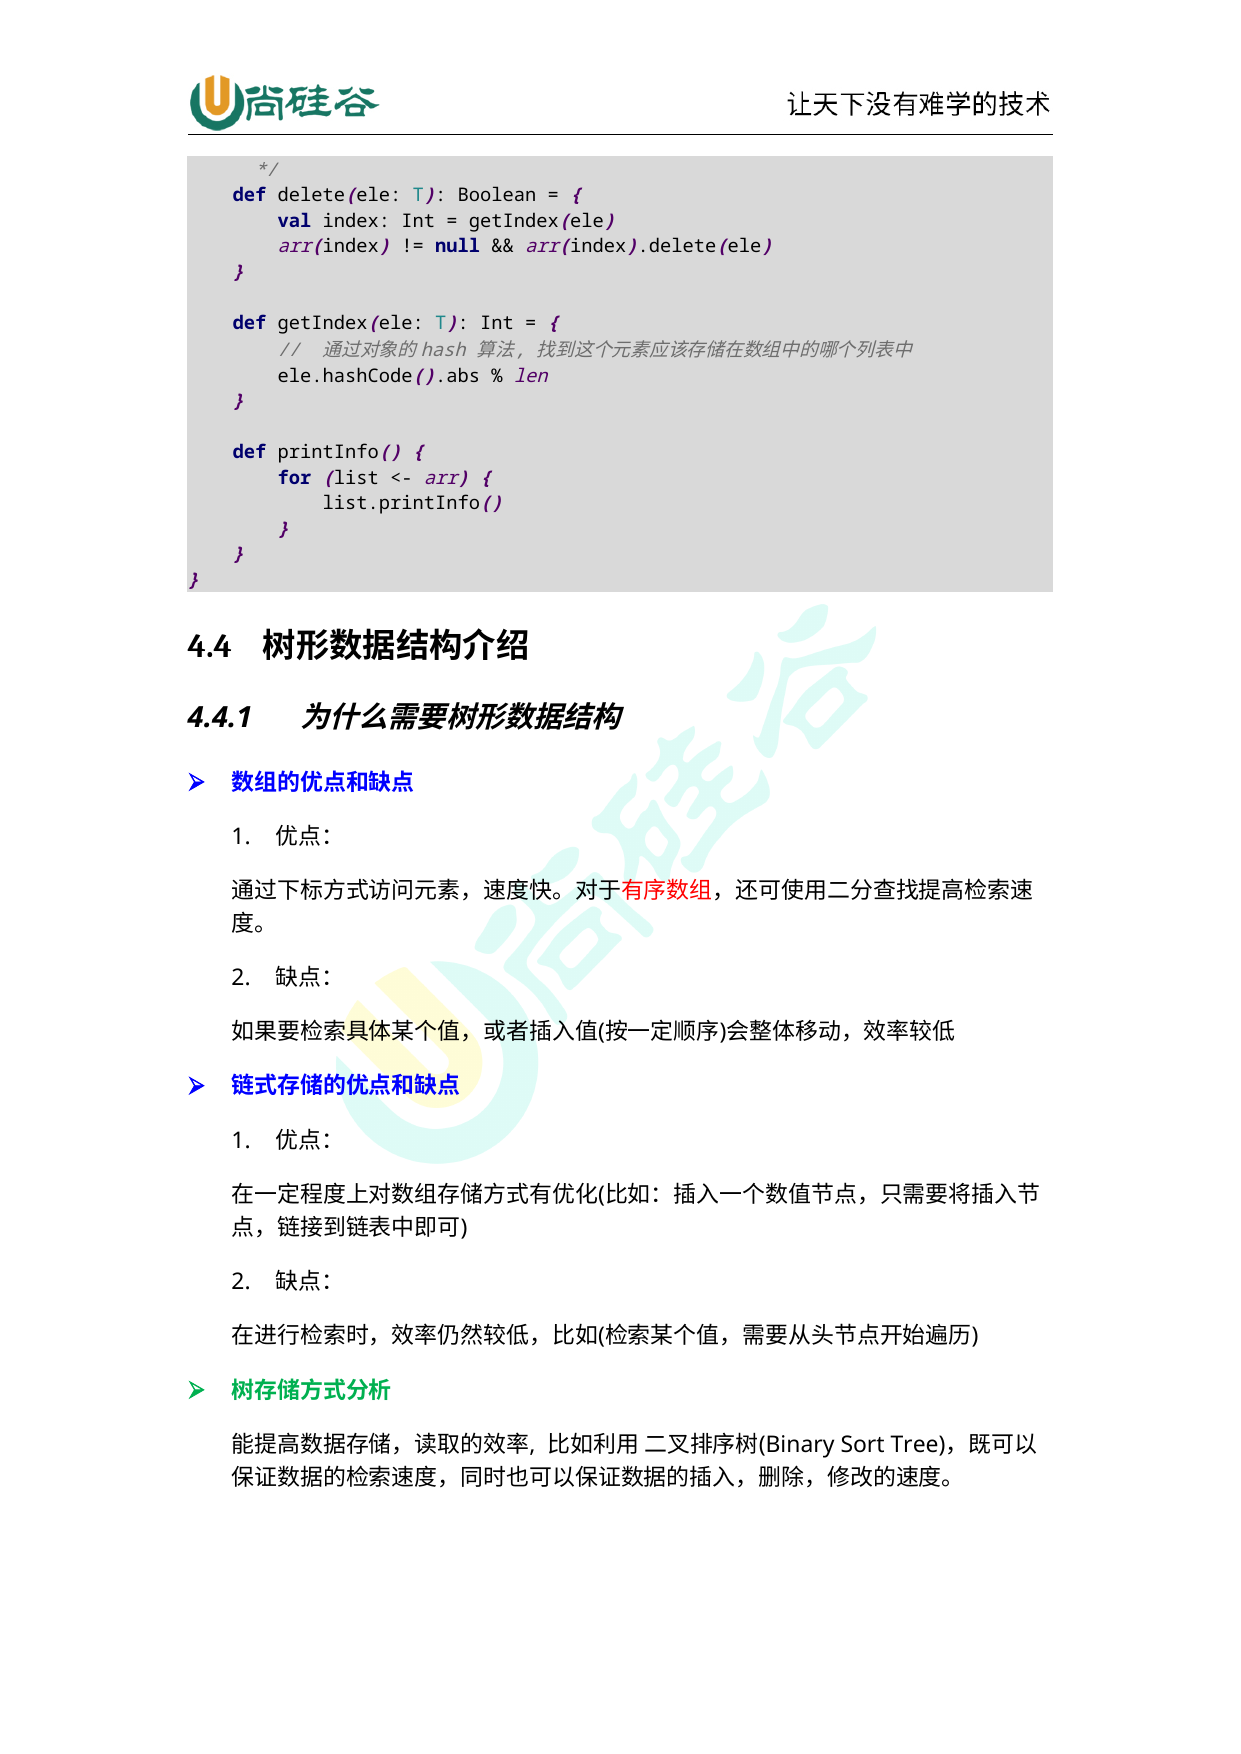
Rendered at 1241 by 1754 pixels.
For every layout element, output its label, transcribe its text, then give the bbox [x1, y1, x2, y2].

text val index: Int = getIndex(ele) [187, 207, 1053, 233]
list 缺点： [231, 959, 1053, 992]
text def getIndex(ele: T): Int = { [187, 309, 1053, 335]
text } [187, 566, 1053, 592]
list 通过下标方式访问元素，速度快。对于有序数组，还可使用二分查找提高检索速度。 [231, 872, 1053, 938]
text } [187, 387, 1053, 413]
list 数组的优点和缺点 [187, 763, 1053, 797]
list 能提高数据存储，读取的效率, 比如利用 二叉排序树(Binary Sort Tree)，既可以保证数据的检索速度，同时也可以保证数据的插入，删除，修改的速度。 [231, 1426, 1053, 1492]
list 在一定程度上对数组存储方式有优化(比如：插入一个数值节点，只需要将插入节点，链接到链表中即可) [231, 1176, 1053, 1242]
list 缺点： [231, 1263, 1053, 1296]
list 树存储方式分析 [187, 1371, 1053, 1405]
list 链式存储的优点和缺点 [187, 1067, 1053, 1101]
text // 通过对象的 hash 算法, 找到这个元素应该存储在数组中的哪个列表中 [187, 335, 1053, 362]
text def delete(ele: T): Boolean = { [187, 182, 1053, 207]
picture [187, 73, 1053, 132]
list 优点： [231, 1121, 1053, 1155]
text for (list <- arr) { [187, 464, 1053, 489]
text list.printInfo() [187, 489, 1053, 515]
list 在进行检索时，效率仍然较低，比如(检索某个值，需要从头节点开始遍历) [231, 1317, 1053, 1351]
text arr(index) != null && arr(index).delete(ele) [187, 233, 1053, 258]
text } [187, 541, 1053, 566]
subtitle 为什么需要树形数据结构 [187, 694, 1053, 736]
list 优点： [231, 818, 1053, 851]
list 如果要检索具体某个值，或者插入值(按一定顺序)会整体移动，效率较低 [231, 1013, 1053, 1047]
text ele.hashCode().abs % len [187, 362, 1053, 387]
text } [187, 258, 1053, 284]
subtitle 树形数据结构介绍 [187, 619, 1053, 667]
text def printInfo() { [187, 438, 1053, 464]
text */ [187, 156, 1053, 182]
text } [187, 515, 1053, 541]
